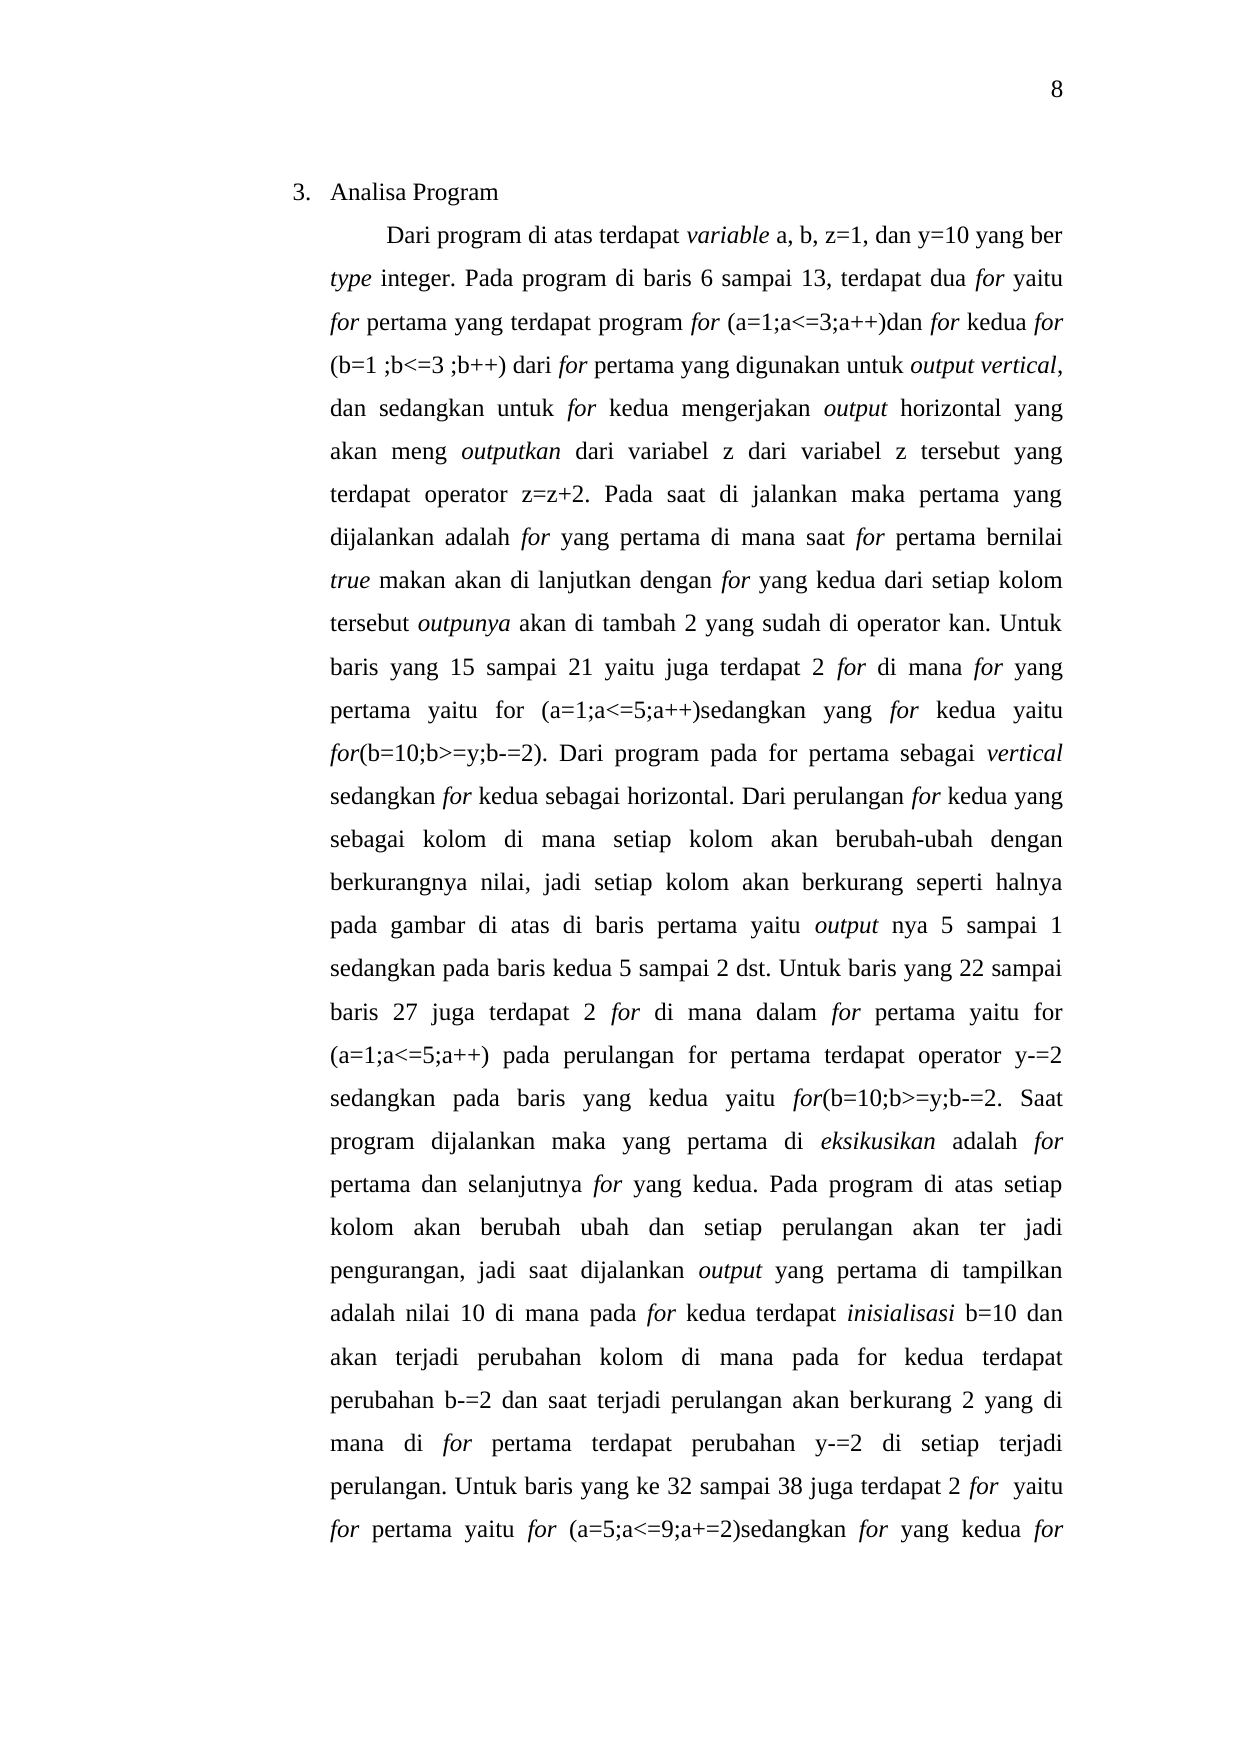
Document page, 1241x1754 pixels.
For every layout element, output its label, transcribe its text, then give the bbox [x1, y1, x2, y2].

list 3. Analisa Program [292, 177, 1063, 206]
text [330, 220, 1063, 1543]
